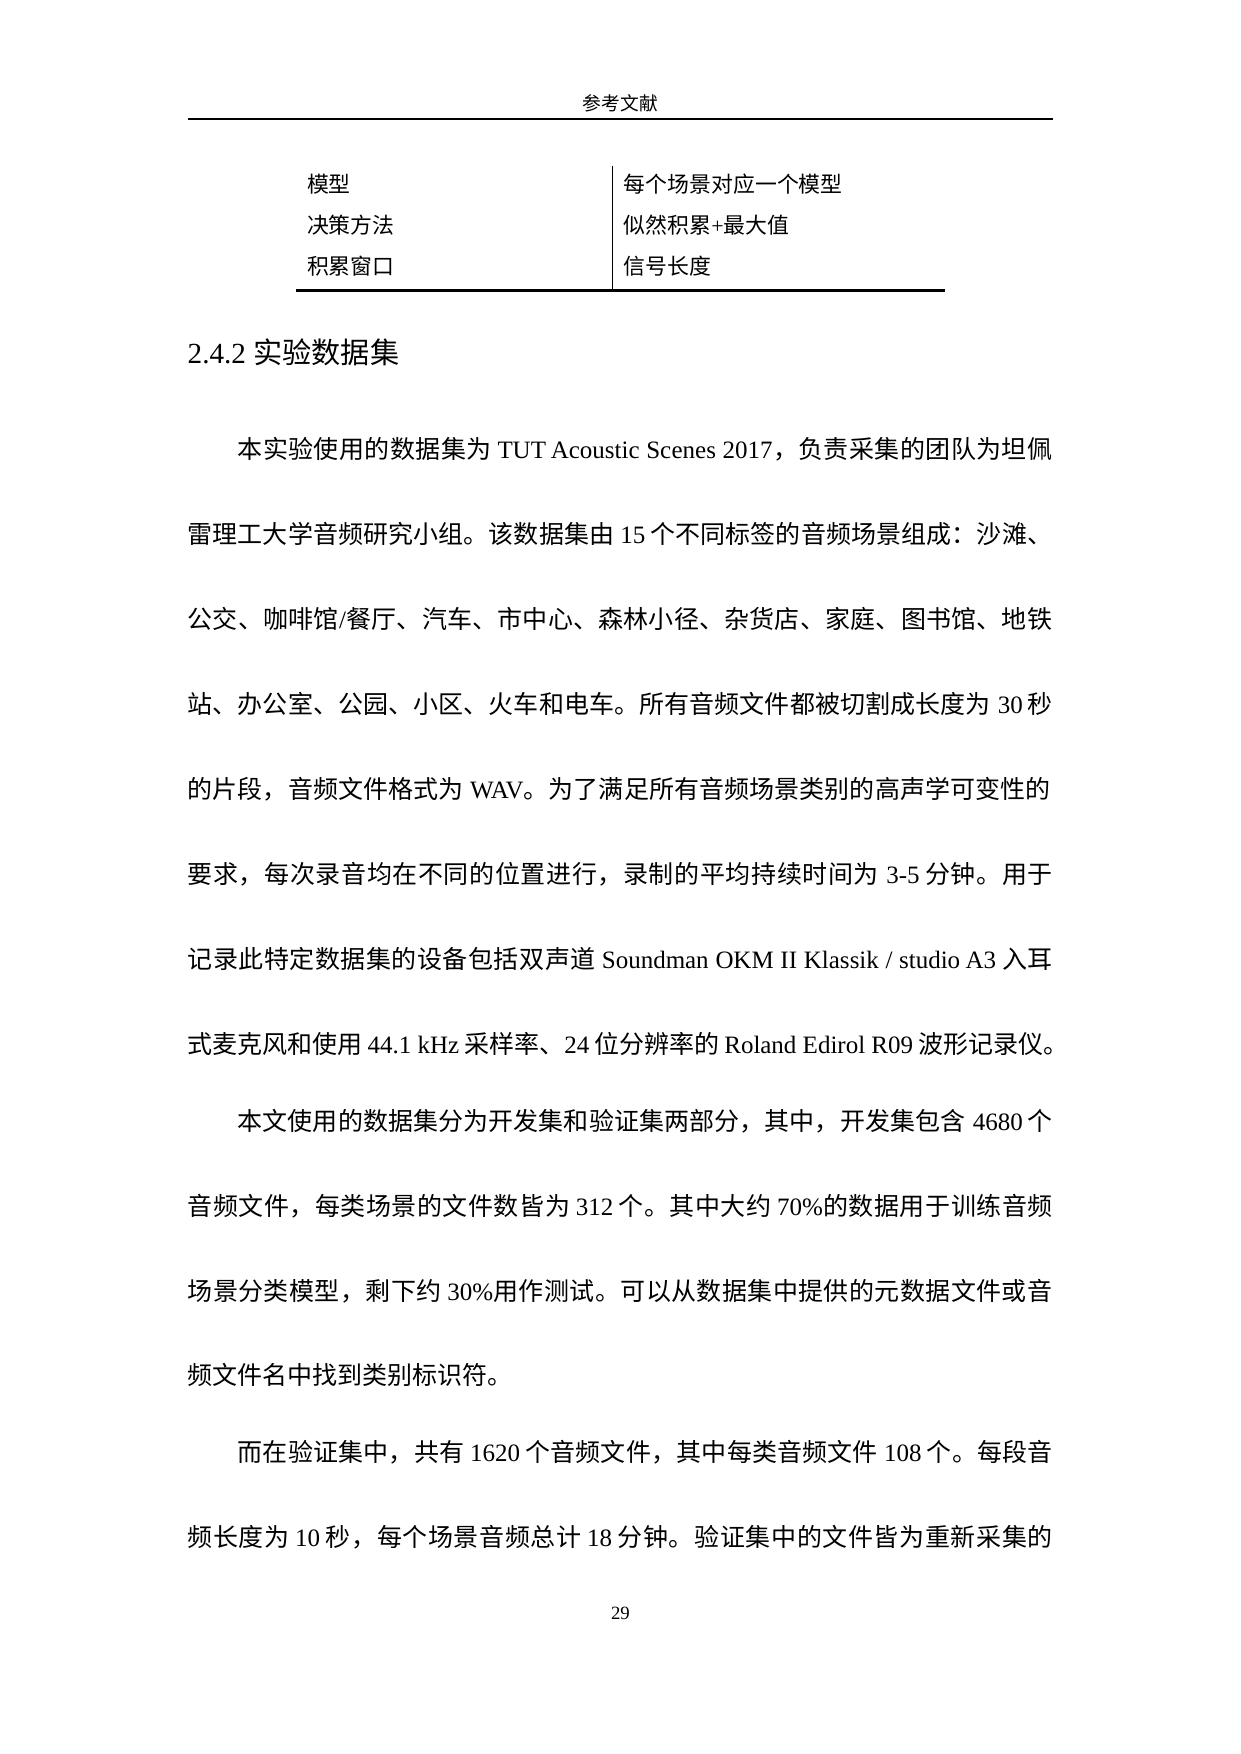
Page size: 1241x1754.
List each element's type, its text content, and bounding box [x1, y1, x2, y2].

table_cell 模型 [296, 166, 612, 207]
subtitle 2.4.2 实验数据集 [187, 317, 1053, 385]
table_cell 信号长度 [613, 248, 944, 289]
text 本文使用的数据集分为开发集和验证集两部分，其中，开发集包含4680个音频文件，每类场景的文件数皆为312个。其中大约70%的数据用于训练音频场景分类模型，剩下约30%用作测试。可以从数据集中提供的元数据文件或音频文件名中找到类别标识符。 [187, 1085, 1053, 1408]
table_cell 决策方法 [296, 207, 612, 248]
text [187, 1417, 1053, 1570]
table_cell 积累窗口 [296, 248, 612, 289]
table_cell 每个场景对应一个模型 [613, 166, 944, 207]
text 本实验使用的数据集为TUT Acoustic Sc​​enes 2017，负责采集的团队为坦佩雷理工大学音频研究小组。该数据集由15个不同标签的音频场景组成：沙滩、公交、咖啡馆/餐厅、汽车、市中心、森林小径、杂货店、家庭、图书馆、地铁站、办公室、公园、小区、火车和电车。所有音频文件都被切割成长度为30秒的片段，音频文件格式为WAV。为了满足所有音频场景类别的高声学可变性的要求，每次录音均在不同的位置进行，录制的平均持续时间为3-5分钟。用于记录此特定数据集的设备包括双声道Soundman OKM II Klassik / studio A3入耳式麦克风和使用44.1 kHz采样率、24位分辨率的Roland Edirol R09波形记录仪。 [187, 414, 1053, 1076]
table_cell 似然积累+最大值 [613, 207, 944, 248]
